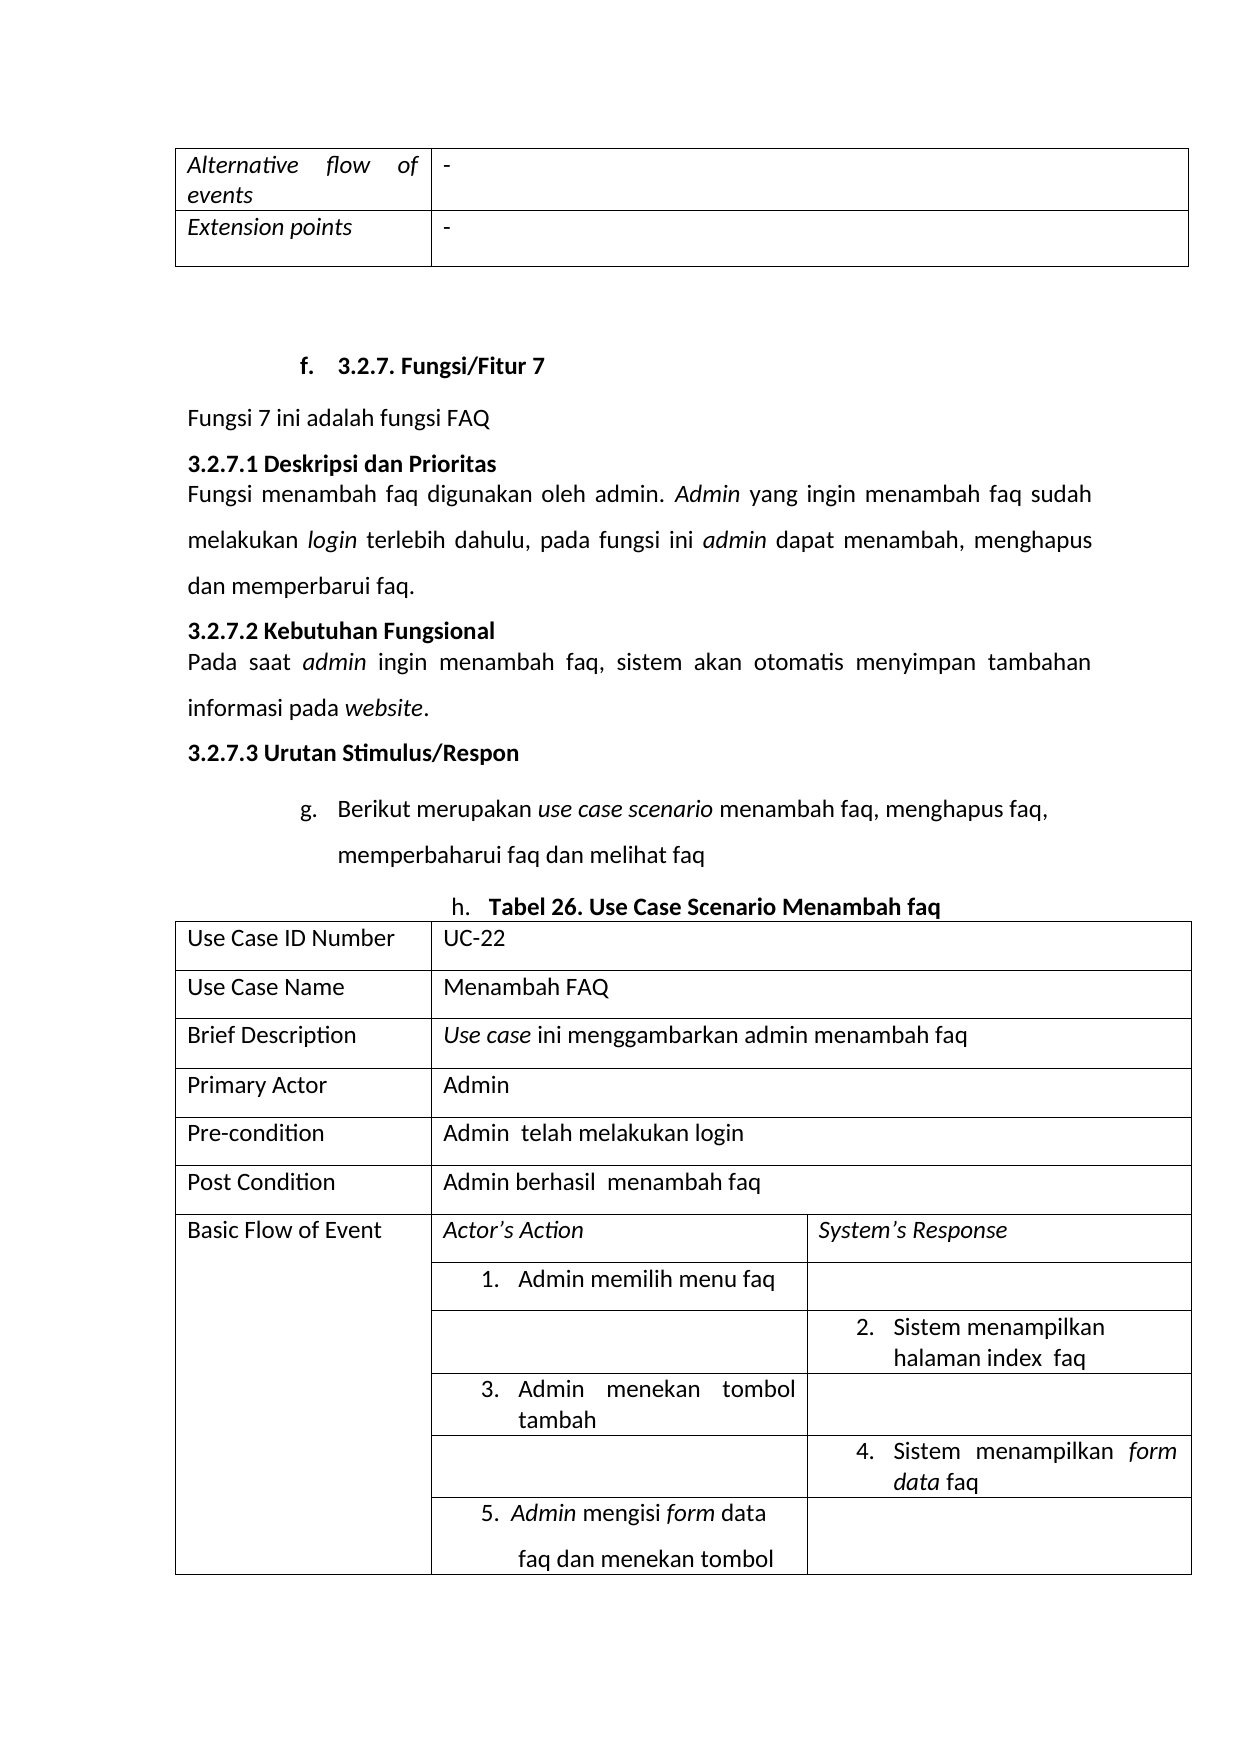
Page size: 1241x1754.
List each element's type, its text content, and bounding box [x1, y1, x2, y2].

table_cell Alternative flow of events [176, 149, 431, 210]
table_cell Basic Flow of Event [176, 1215, 431, 1574]
subtitle 3.2.7. Fungsi/Fitur 7 [300, 350, 1092, 381]
table_cell [808, 1498, 1191, 1574]
text Pada saat admin ingin menambah faq, sistem akan otomatis menyimpan tambahan informasi pada website. [187, 646, 1092, 722]
table_cell [432, 1436, 807, 1497]
subtitle Berikut merupakan use case scenario menambah faq, menghapus faq, memperbaharui faq dan melihat faq [300, 793, 1092, 869]
table_cell Use case ini menggambarkan admin menambah faq [432, 1019, 1191, 1068]
table_cell Sistem menampilkan halaman index faq [808, 1311, 1191, 1372]
text Fungsi menambah faq digunakan oleh admin. Admin yang ingin menambah faq sudah melakukan login terlebih dahulu, pada fungsi ini admin dapat menambah, menghapus dan memperbarui faq. [187, 478, 1092, 600]
text Fungsi 7 ini adalah fungsi FAQ [187, 402, 1092, 433]
table_header UC-22 [432, 922, 1191, 970]
table_cell Admin [432, 1069, 1191, 1117]
table_cell Brief Description [176, 1019, 431, 1068]
table_cell Menambah FAQ [432, 971, 1191, 1018]
table_cell Extension points [176, 211, 431, 266]
table_cell - [432, 211, 1188, 266]
text 3.2.7.2 Kebutuhan Fungsional [187, 616, 1092, 646]
table_cell Use Case Name [176, 971, 431, 1018]
text 3.2.7.3 Urutan Stimulus/Respon [187, 737, 1092, 768]
text 3.2.7.1 Deskripsi dan Prioritas [187, 448, 1092, 478]
table_cell Admin telah melakukan login [432, 1118, 1191, 1165]
list Tabel 26. Use Case Scenario Menambah faq [300, 891, 1092, 921]
table_cell [808, 1263, 1191, 1310]
table_cell Sistem menampilkan form data faq [808, 1436, 1191, 1497]
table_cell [432, 1498, 807, 1574]
table_cell - [432, 149, 1188, 210]
table_cell [432, 1311, 807, 1372]
table_cell Primary Actor [176, 1069, 431, 1117]
table_cell System’s Response [808, 1215, 1191, 1262]
table_cell Post Condition [176, 1166, 431, 1213]
table_cell Admin memilih menu faq [432, 1263, 807, 1310]
table_cell Actor’s Action [432, 1215, 807, 1262]
table_cell Admin berhasil menambah faq [432, 1166, 1191, 1213]
table_header Use Case ID Number [176, 922, 431, 970]
table_cell Admin menekan tombol tambah [432, 1374, 807, 1434]
table_cell [808, 1374, 1191, 1434]
table_cell Pre-condition [176, 1118, 431, 1165]
